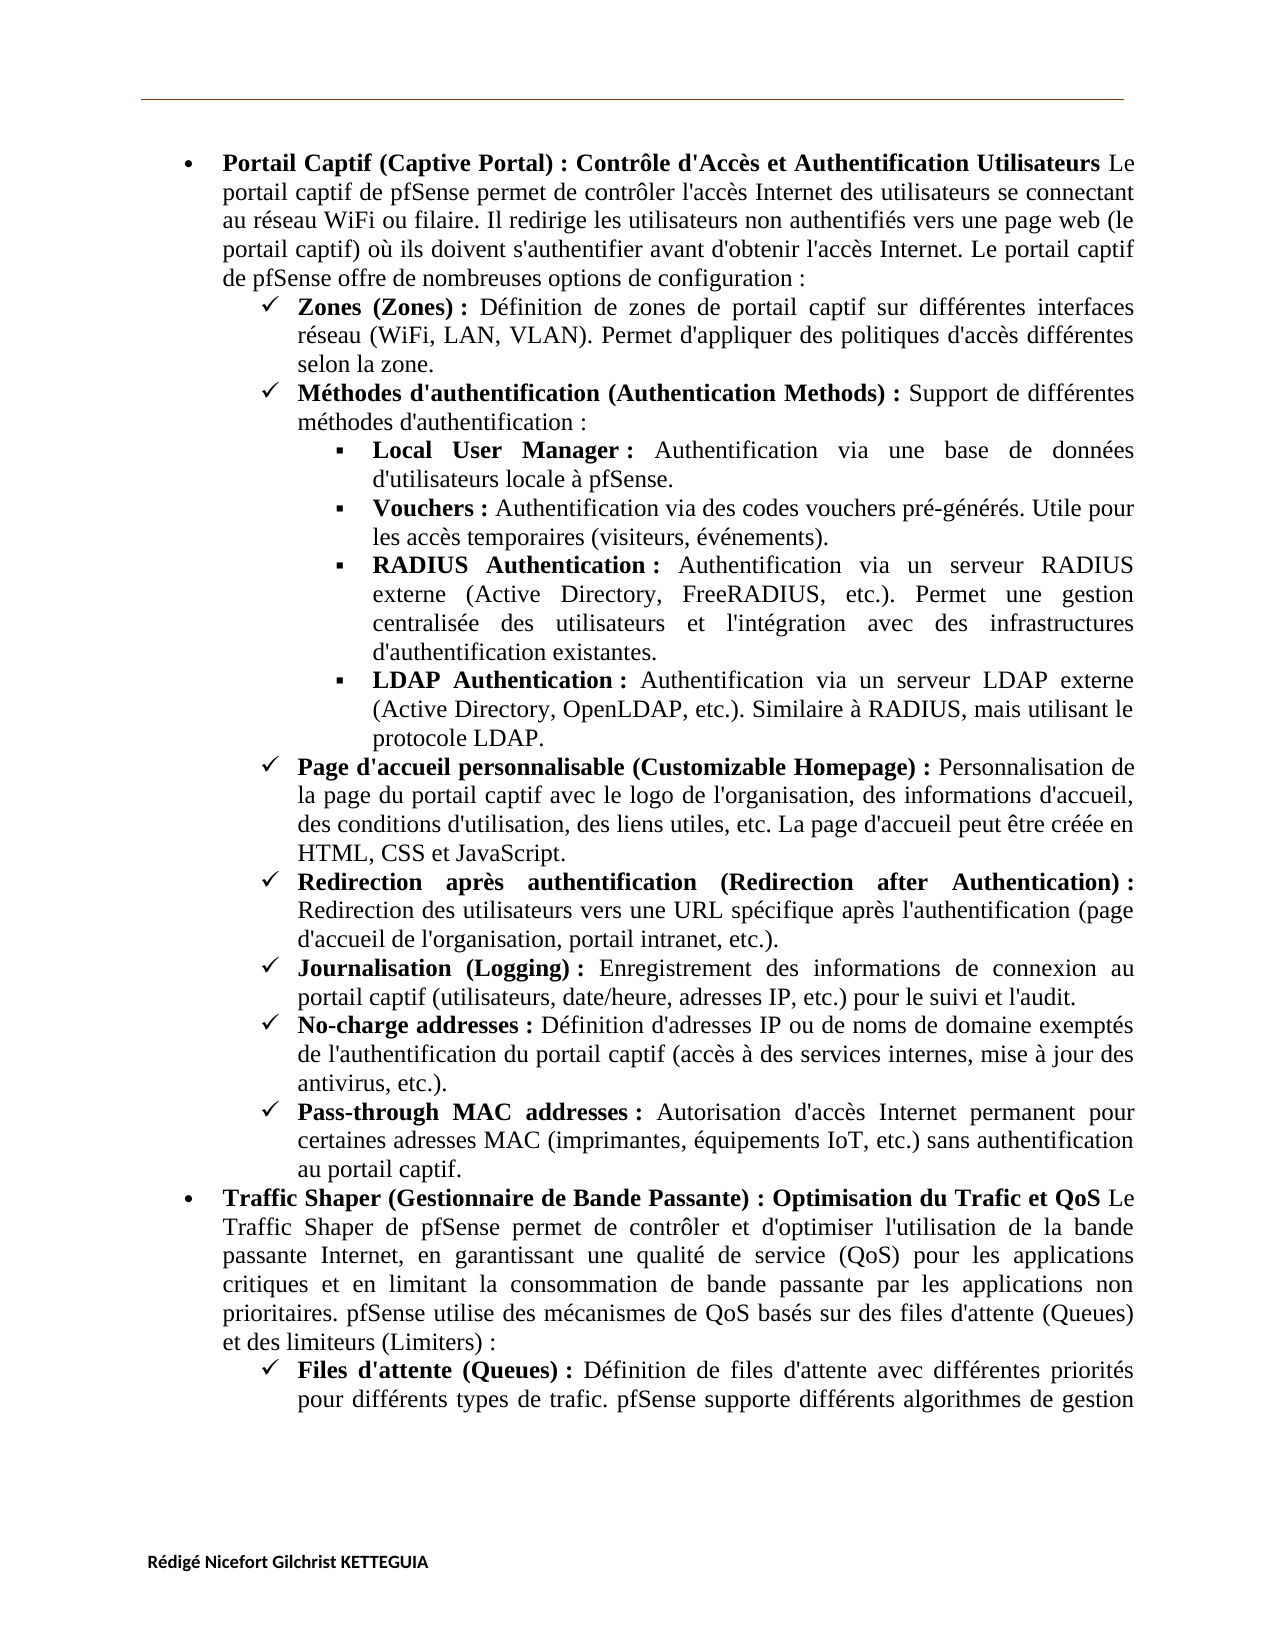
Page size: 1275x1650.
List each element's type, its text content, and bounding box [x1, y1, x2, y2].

list LDAP Authentication : Authentification via un serveur LDAP externe (Active Directory, OpenLDAP, etc.). Similaire à RADIUS, mais utilisant le protocole LDAP. [335, 665, 1135, 752]
list Zones (Zones) : Définition de zones de portail captif sur différentes interfaces réseau (WiFi, LAN, VLAN). Permet d'appliquer des politiques d'accès différentes selon la zone. [260, 292, 1135, 378]
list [260, 1355, 1135, 1413]
list Local User Manager : Authentification via une base de données d'utilisateurs locale à pfSense. [335, 435, 1135, 493]
list Journalisation (Logging) : Enregistrement des informations de connexion au portail captif (utilisateurs, date/heure, adresses IP, etc.) pour le suivi et l'audit. [260, 953, 1135, 1010]
list Redirection après authentification (Redirection after Authentication) : Redirection des utilisateurs vers une URL spécifique après l'authentification (page d'accueil de l'organisation, portail intranet, etc.). [260, 867, 1135, 953]
list Traffic Shaper (Gestionnaire de Bande Passante) : Optimisation du Trafic et QoS Le Traffic Shaper de pfSense permet de contrôler et d'optimiser l'utilisation de la bande passante Internet, en garantissant une qualité de service (QoS) pour les applications critiques et en limitant la consommation de bande passante par les applications non prioritaires. pfSense utilise des mécanismes de QoS basés sur des files d'attente (Queues) et des limiteurs (Limiters) : [185, 1183, 1135, 1355]
list Vouchers : Authentification via des codes vouchers pré-générés. Utile pour les accès temporaires (visiteurs, événements). [335, 493, 1135, 550]
list No-charge addresses : Définition d'adresses IP ou de noms de domaine exemptés de l'authentification du portail captif (accès à des services internes, mise à jour des antivirus, etc.). [260, 1010, 1135, 1097]
list Portail Captif (Captive Portal) : Contrôle d'Accès et Authentification Utilisateurs Le portail captif de pfSense permet de contrôler l'accès Internet des utilisateurs se connectant au réseau WiFi ou filaire. Il redirige les utilisateurs non authentifiés vers une page web (le portail captif) où ils doivent s'authentifier avant d'obtenir l'accès Internet. Le portail captif de pfSense offre de nombreuses options de configuration : [185, 148, 1135, 292]
list Page d'accueil personnalisable (Customizable Homepage) : Personnalisation de la page du portail captif avec le logo de l'organisation, des informations d'accueil, des conditions d'utilisation, des liens utiles, etc. La page d'accueil peut être créée en HTML, CSS et JavaScript. [260, 752, 1135, 867]
list Pass-through MAC addresses : Autorisation d'accès Internet permanent pour certaines adresses MAC (imprimantes, équipements IoT, etc.) sans authentification au portail captif. [260, 1097, 1135, 1183]
list Méthodes d'authentification (Authentication Methods) : Support de différentes méthodes d'authentification : [260, 378, 1135, 435]
list RADIUS Authentication : Authentification via un serveur RADIUS externe (Active Directory, FreeRADIUS, etc.). Permet une gestion centralisée des utilisateurs et l'intégration avec des infrastructures d'authentification existantes. [335, 550, 1135, 665]
